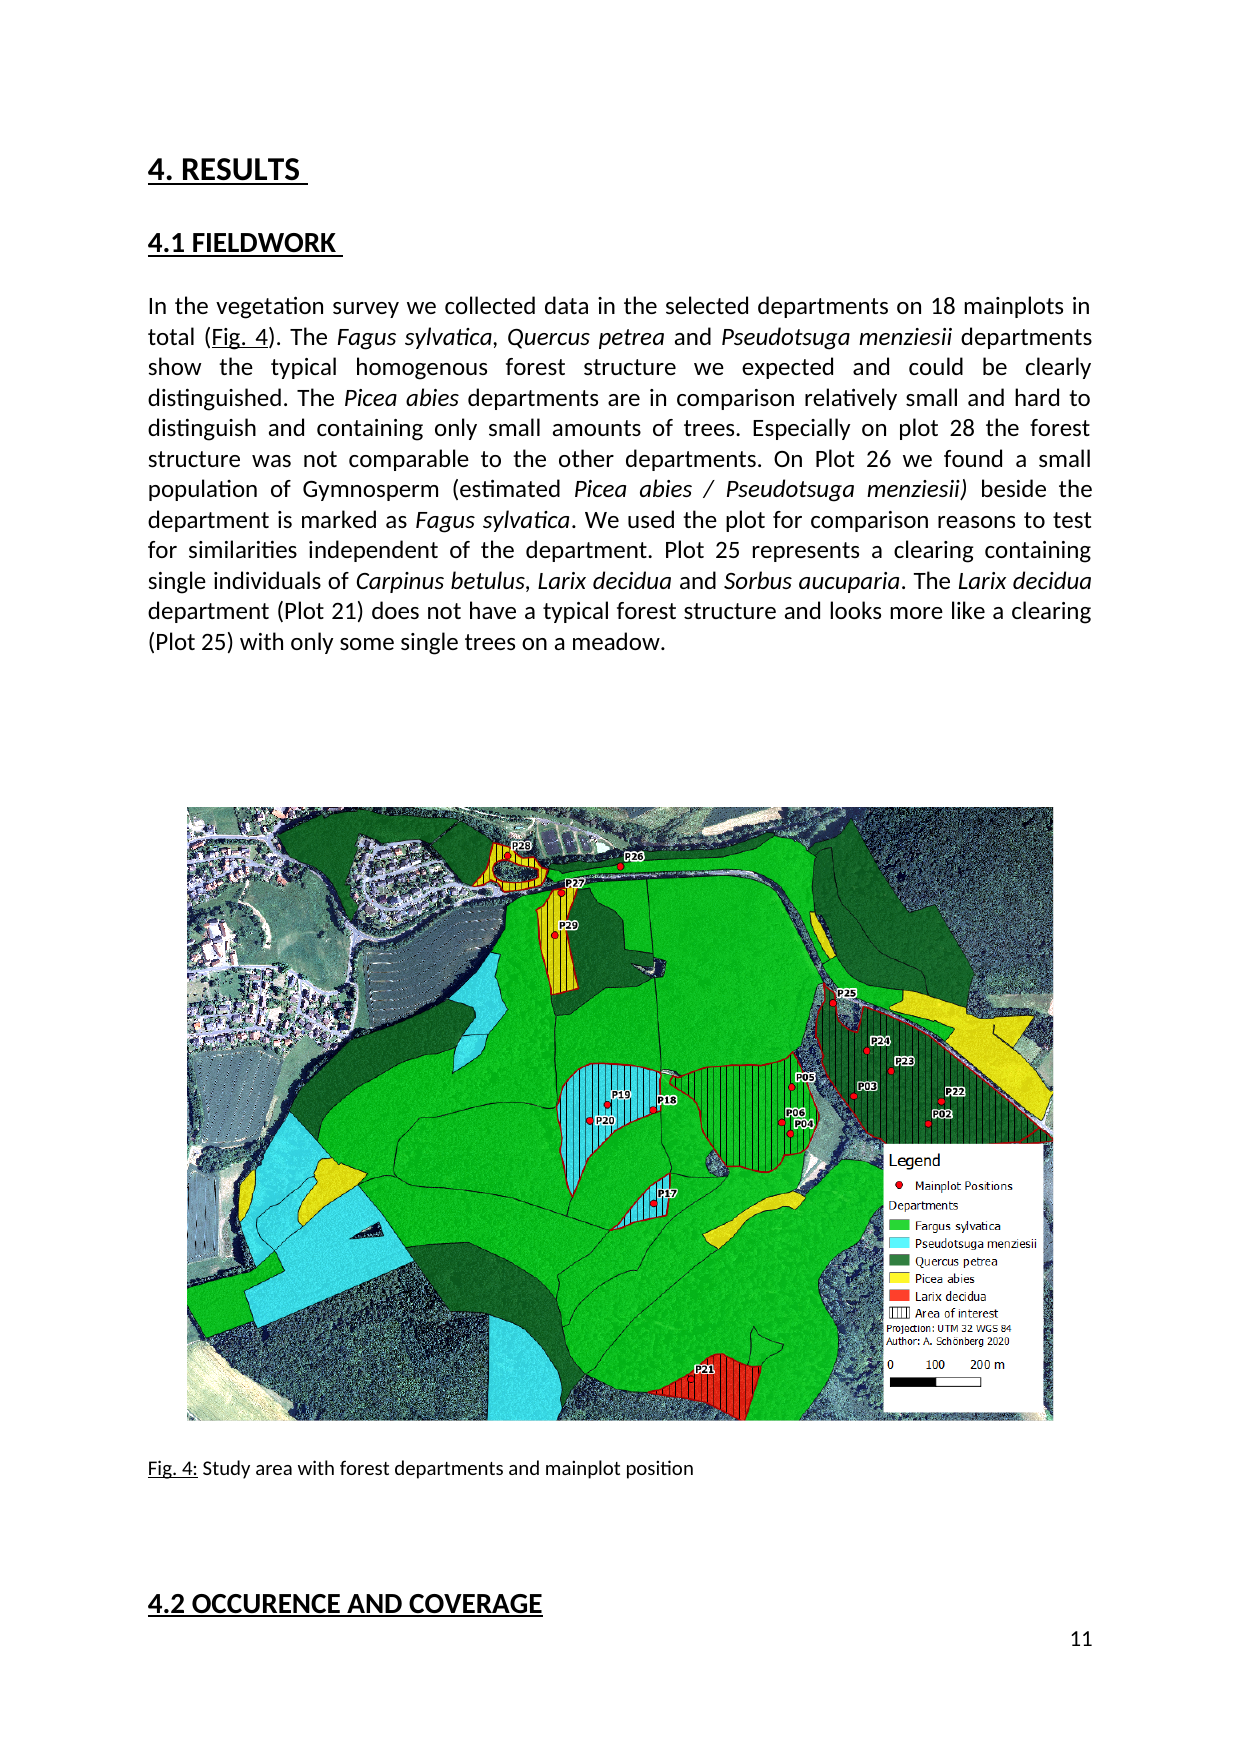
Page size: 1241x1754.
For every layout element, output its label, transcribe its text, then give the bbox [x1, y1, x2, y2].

text 4.1 Fieldwork [148, 224, 1092, 260]
text In the vegetation survey we collected data in the selected departments on 18 mainplots in total (Fig. 4). The Fagus sylvatica, Quercus petrea and Pseudotsuga menziesii departments show the typical homogenous forest structure we expected and could be clearly distinguished. The Picea abies departments are in comparison relatively small and hard to distinguish and containing only small amounts of trees. Especially on plot 28 the forest structure was not comparable to the other departments. On Plot 26 we found a small population of Gymnosperm (estimated Picea abies / Pseudotsuga menziesii) beside the department is marked as Fagus sylvatica. We used the plot for comparison reasons to test for similarities independent of the department. Plot 25 represents a clearing containing single individuals of Carpinus betulus, Larix decidua and Sorbus aucuparia. The Larix decidua department (Plot 21) does not have a typical forest structure and looks more like a clearing (Plot 25) with only some single trees on a meadow. [148, 290, 1092, 656]
picture [187, 807, 1054, 1421]
text Fig. 4: Study area with forest departments and mainplot position [148, 1455, 1092, 1481]
text 4. Results [148, 148, 1092, 188]
text 4.2 Occurence and Coverage [148, 1585, 1092, 1621]
